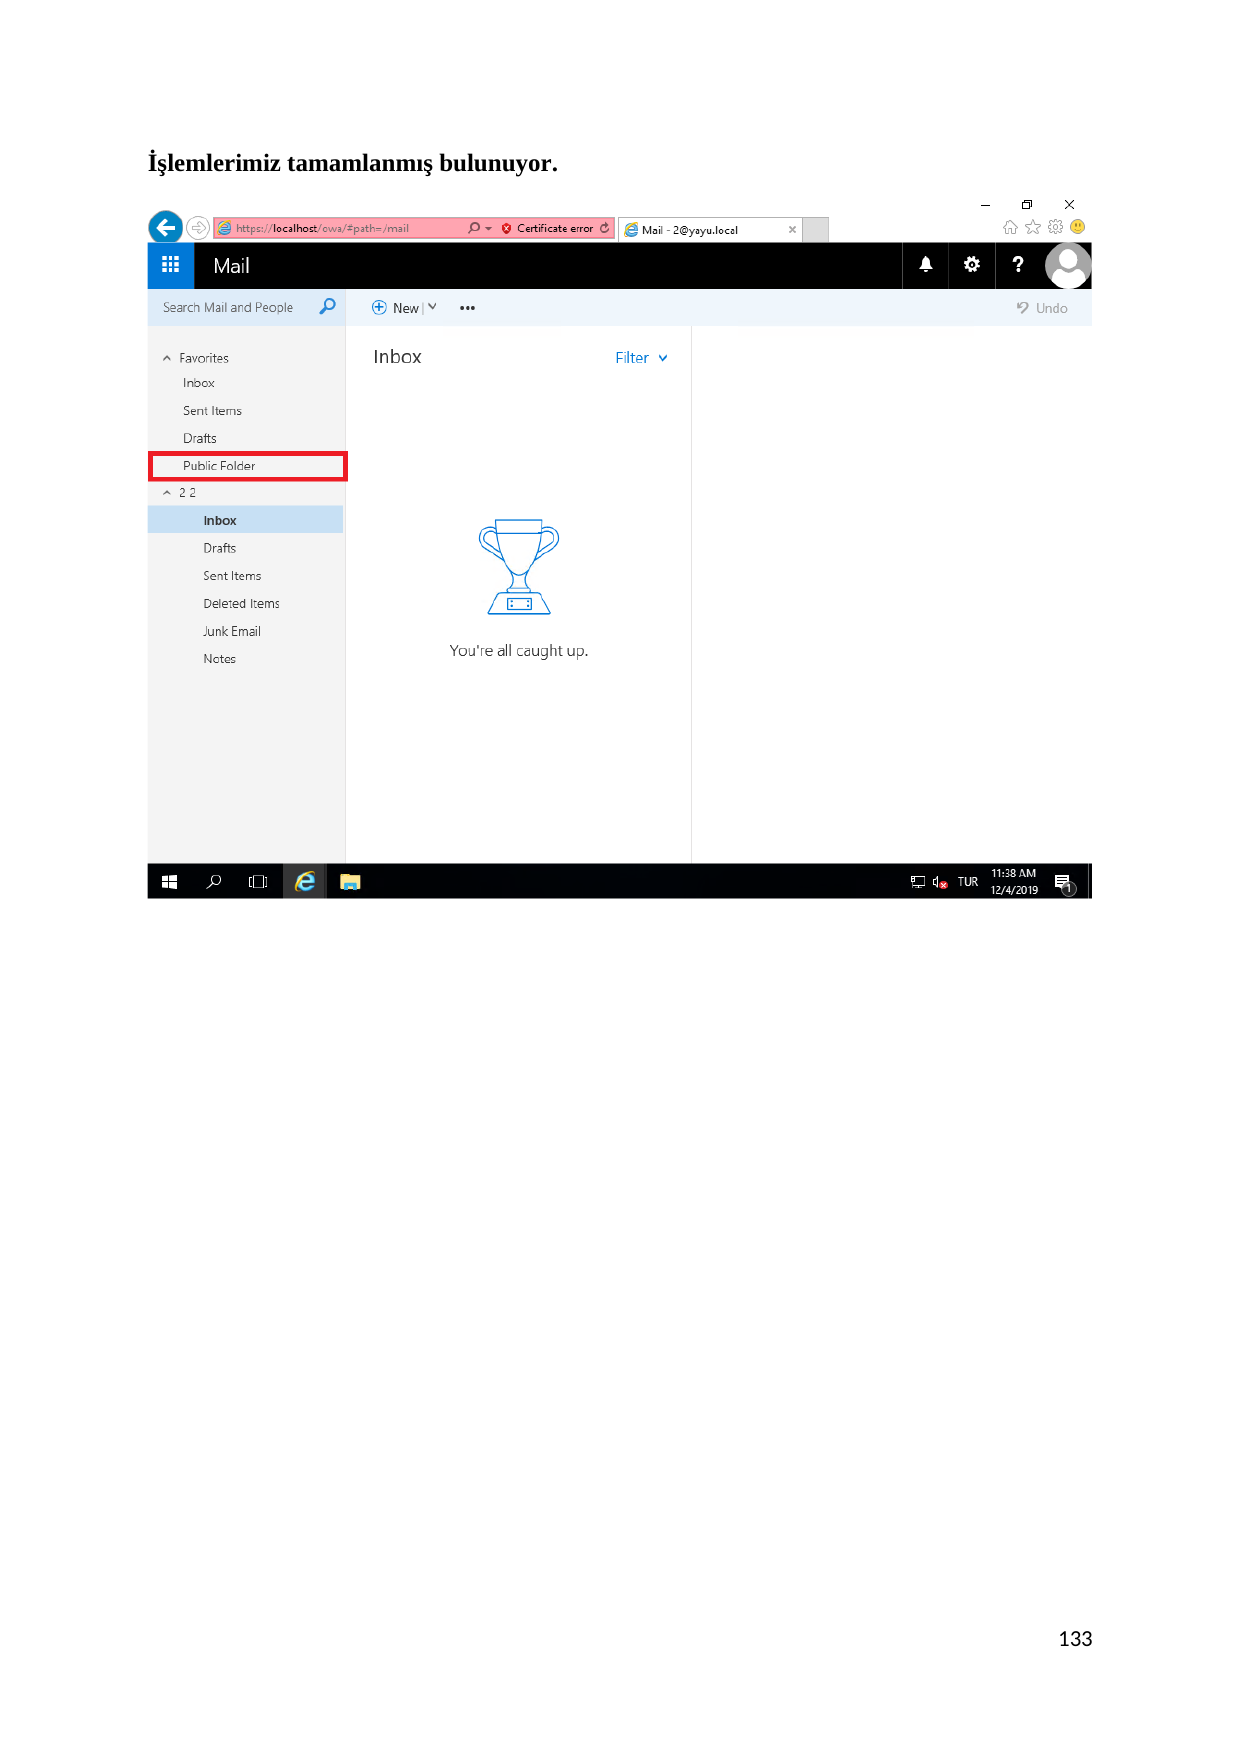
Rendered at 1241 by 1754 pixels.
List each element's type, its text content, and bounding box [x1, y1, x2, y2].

picture [147, 195, 1092, 899]
text İşlemlerimiz tamamlanmış bulunuyor. [148, 148, 1093, 176]
